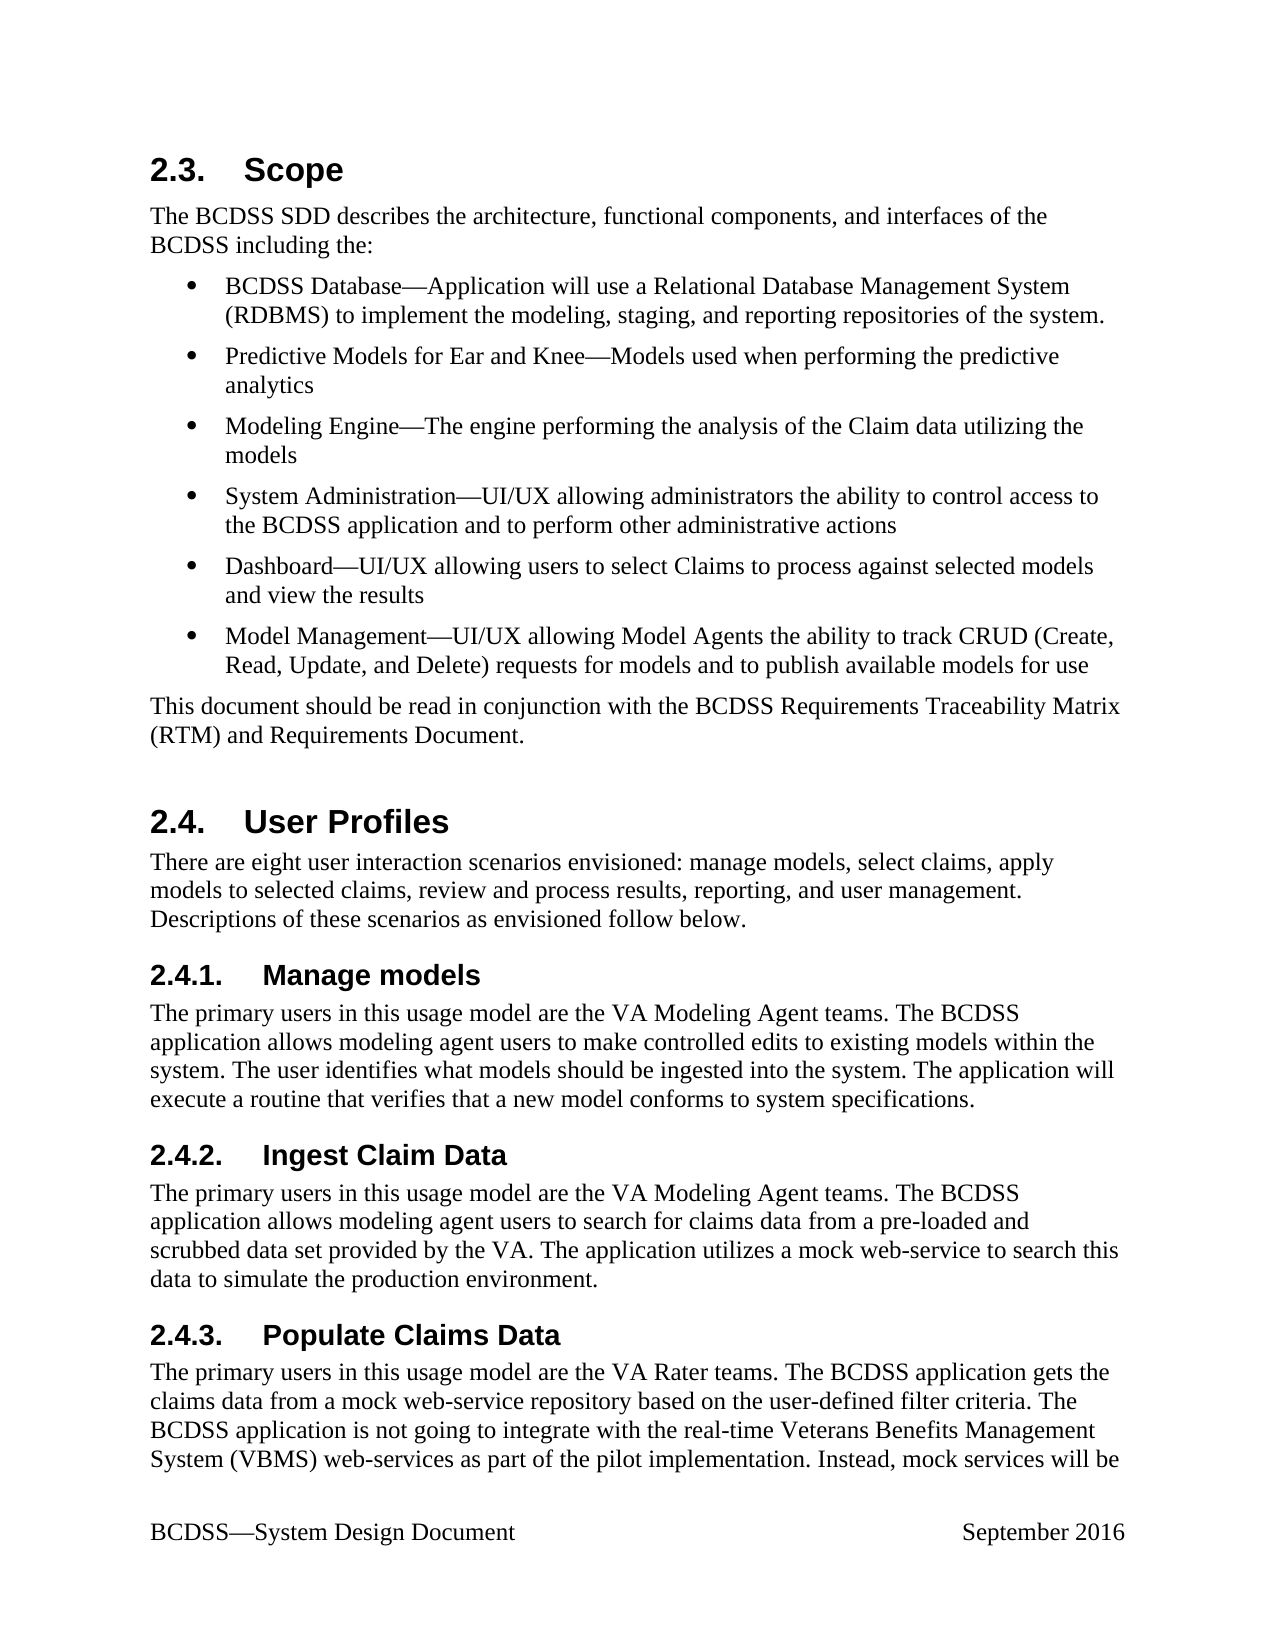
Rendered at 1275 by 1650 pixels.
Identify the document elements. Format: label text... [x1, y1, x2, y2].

list System Administration—UI/UX allowing administrators the ability to control access to the BCDSS application and to perform other administrative actions [187, 481, 1125, 538]
text The primary users in this usage model are the VA Modeling Agent teams. The BCDSS application allows modeling agent users to make controlled edits to existing models within the system. The user identifies what models should be ingested into the system. The application will execute a routine that verifies that a new model conforms to system specifications. [150, 998, 1125, 1113]
text This document should be read in conjunction with the BCDSS Requirements Traceability Matrix (RTM) and Requirements Document. [150, 691, 1125, 748]
subtitle User Profiles [150, 802, 1125, 841]
subtitle Populate Claims Data [150, 1318, 1125, 1351]
subtitle Scope [150, 150, 1125, 188]
list Model Management—UI/UX allowing Model Agents the ability to track CRUD (Create, Read, Update, and Delete) requests for models and to publish available models for use [187, 621, 1125, 678]
subtitle Manage models [150, 958, 1125, 992]
list Modeling Engine—The engine performing the analysis of the Claim data utilizing the models [187, 411, 1125, 468]
list BCDSS Database—Application will use a Relational Database Management System (RDBMS) to implement the modeling, staging, and reporting repositories of the system. [187, 271, 1125, 328]
list Dashboard—UI/UX allowing users to select Claims to process against selected models and view the results [187, 551, 1125, 608]
subtitle Ingest Claim Data [150, 1138, 1125, 1171]
list Predictive Models for Ear and Knee—Models used when performing the predictive analytics [187, 341, 1125, 398]
text There are eight user interaction scenarios envisioned: manage models, select claims, apply models to selected claims, review and process results, reporting, and user management. Descriptions of these scenarios as envisioned follow below. [150, 847, 1125, 933]
text The BCDSS SDD describes the architecture, functional components, and interfaces of the BCDSS including the: [150, 201, 1125, 258]
text The primary users in this usage model are the VA Modeling Agent teams. The BCDSS application allows modeling agent users to search for claims data from a pre-loaded and scrubbed data set provided by the VA. The application utilizes a mock web-service to search this data to simulate the production environment. [150, 1178, 1125, 1293]
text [150, 1357, 1125, 1472]
